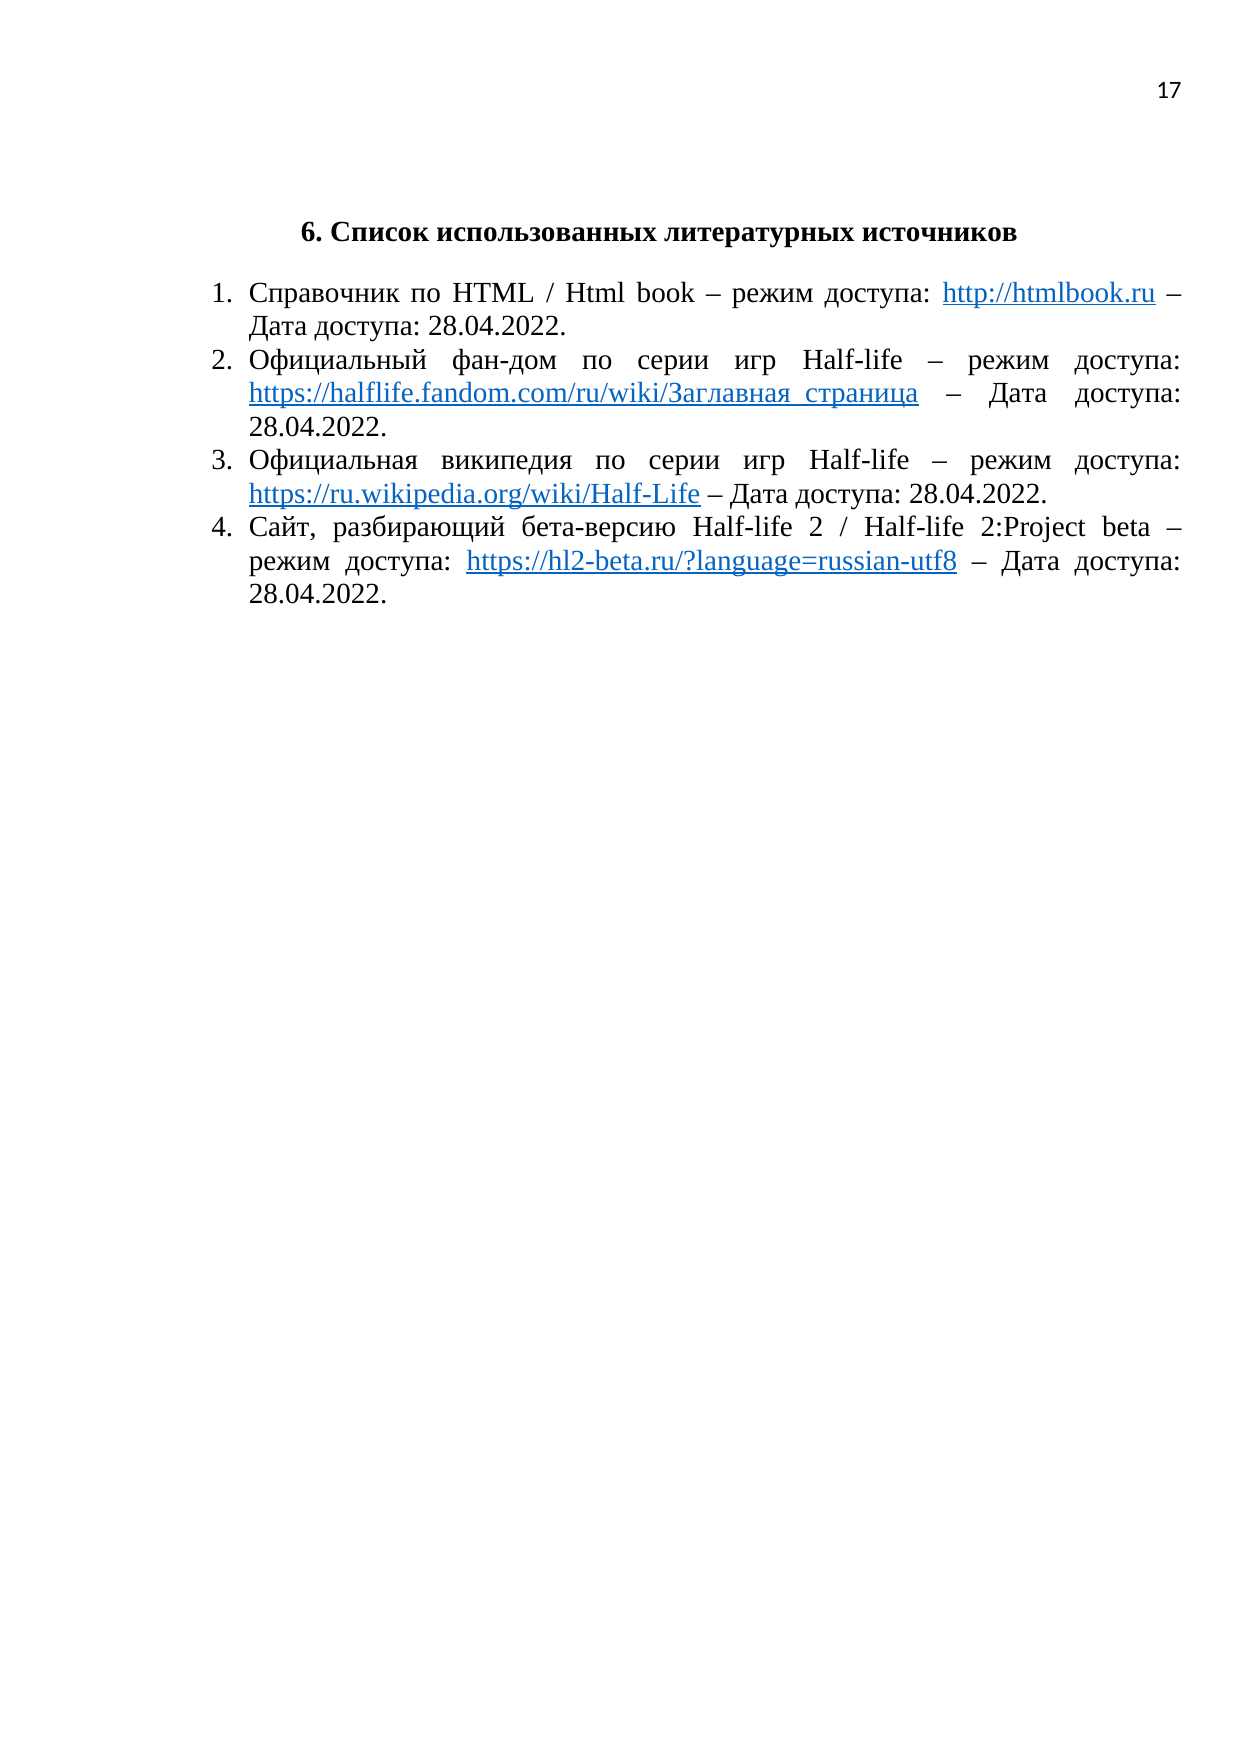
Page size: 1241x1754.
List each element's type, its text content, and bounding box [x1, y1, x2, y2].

list Справочник по HTML / Html book – режим доступа: http://htmlbook.ru – Дата доступа: 28.04.2022. [211, 275, 1181, 342]
subtitle Список использованных литературных источников [137, 214, 1181, 248]
list Официальный фан-дом по серии игр Half-life – режим доступа: https://halflife.fandom.com/ru/wiki/Заглавная_страница – Дата доступа: 28.04.2022. [211, 342, 1181, 442]
list Официальная википедия по серии игр Half-life – режим доступа: https://ru.wikipedia.org/wiki/Half-Life – Дата доступа: 28.04.2022. [211, 442, 1181, 509]
list Сайт, разбирающий бета-версию Half-life 2 / Half-life 2:Project beta – режим доступа: https://hl2-beta.ru/?language=russian-utf8 – Дата доступа: 28.04.2022. [211, 509, 1181, 610]
